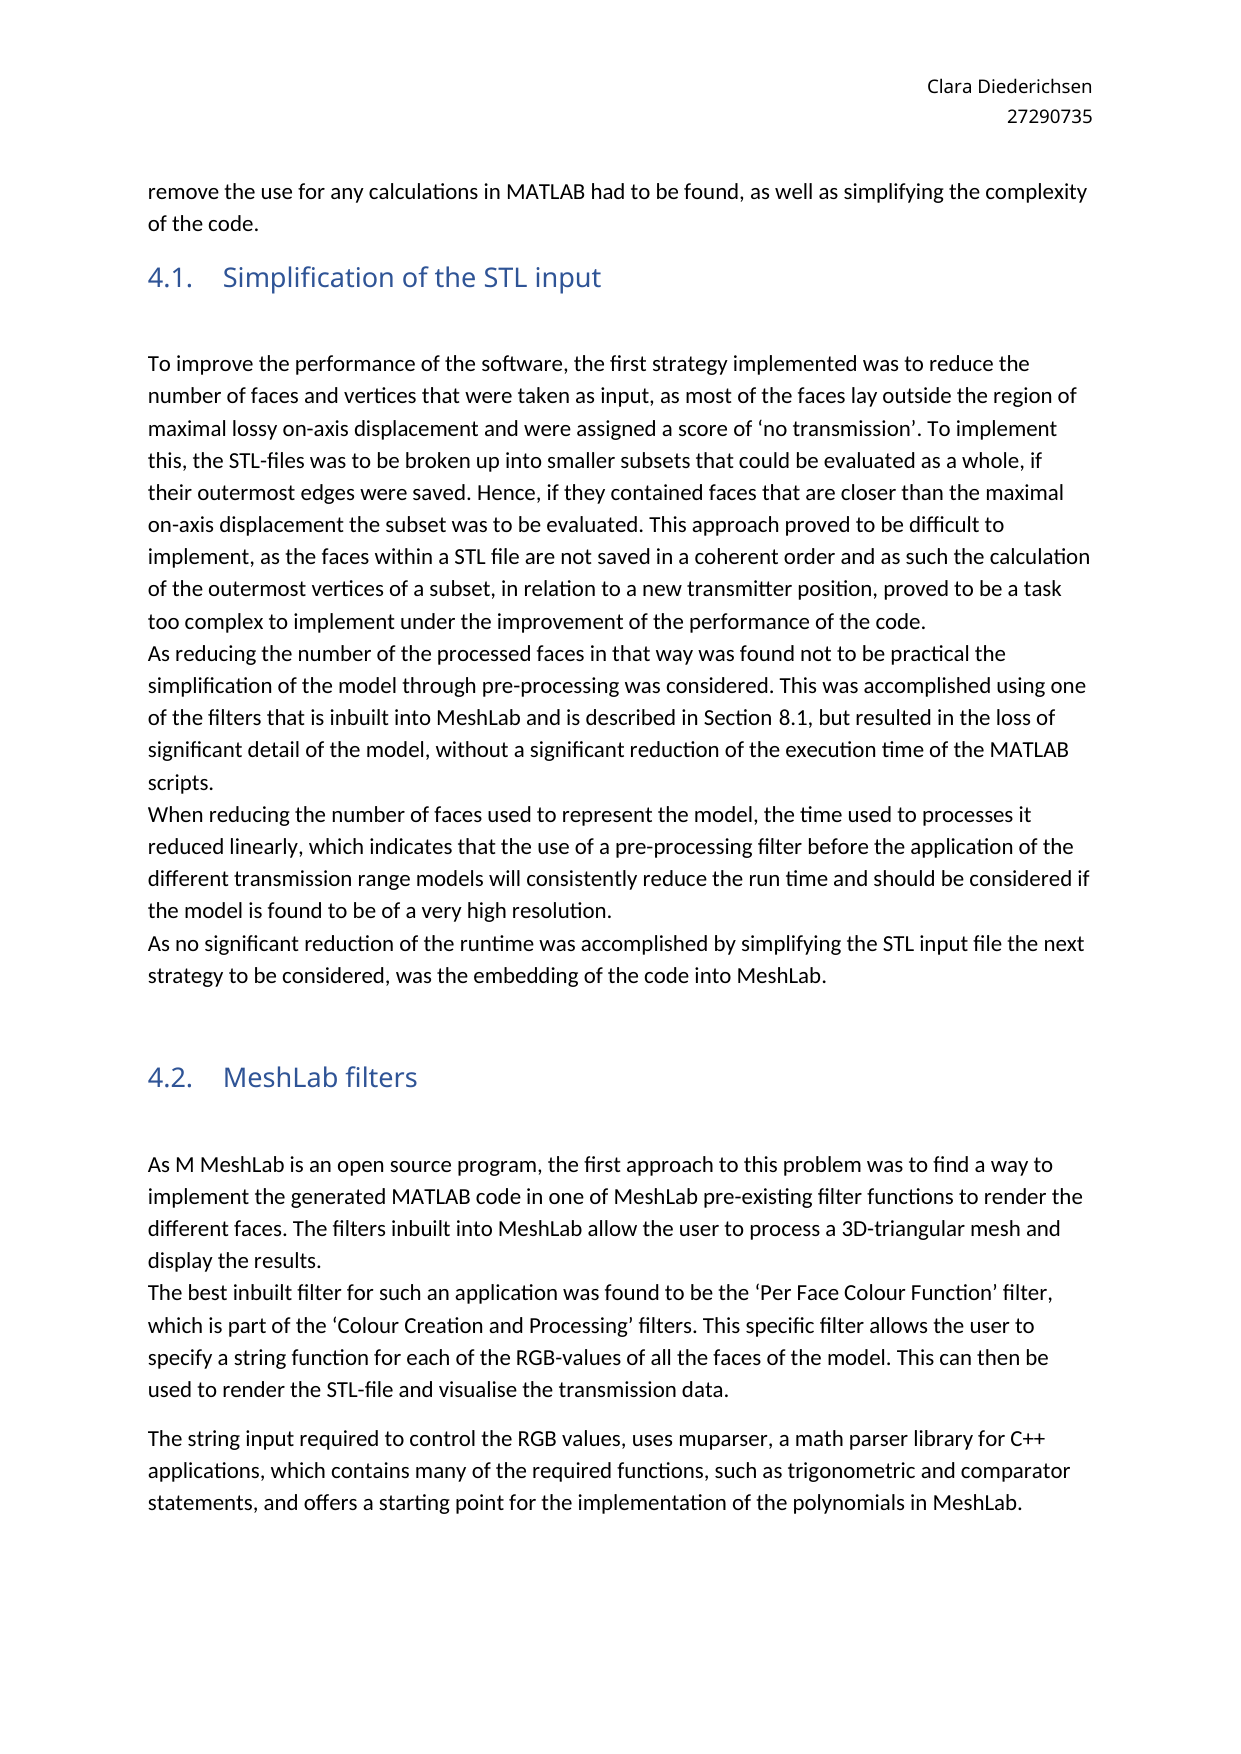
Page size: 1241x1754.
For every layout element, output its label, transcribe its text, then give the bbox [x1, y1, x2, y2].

subtitle Simplification of the STL input [148, 258, 1093, 295]
text As M MeshLab is an open source program, the first approach to this problem was to find a way to implement the generated MATLAB code in one of MeshLab pre-existing filter functions to render the different faces. The filters inbuilt into MeshLab allow the user to process a 3D-triangular mesh and display the results. The best inbuilt filter for such an application was found to be the ‘Per Face Colour Function’ filter, which is part of the ‘Colour Creation and Processing’ filters. This specific filter allows the user to specify a string function for each of the RGB-values of all the faces of the model. This can then be used to render the STL-file and visualise the transmission data. [148, 1150, 1093, 1403]
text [148, 177, 1093, 237]
subtitle MeshLab filters [148, 1058, 1093, 1095]
text The string input required to control the RGB values, uses muparser, a math parser library for C++ applications, which contains many of the required functions, such as trigonometric and comparator statements, and offers a starting point for the implementation of the polynomials in MeshLab. [148, 1424, 1093, 1516]
text To improve the performance of the software, the first strategy implemented was to reduce the number of faces and vertices that were taken as input, as most of the faces lay outside the region of maximal lossy on-axis displacement and were assigned a score of ‘no transmission’. To implement this, the STL-files was to be broken up into smaller subsets that could be evaluated as a whole, if their outermost edges were saved. Hence, if they contained faces that are closer than the maximal on-axis displacement the subset was to be evaluated. This approach proved to be difficult to implement, as the faces within a STL file are not saved in a coherent order and as such the calculation of the outermost vertices of a subset, in relation to a new transmitter position, proved to be a task too complex to implement under the improvement of the performance of the code. As reducing the number of the processed faces in that way was found not to be practical the simplification of the model through pre-processing was considered. This was accomplished using one of the filters that is inbuilt into MeshLab and is described in Section 8.1, but resulted in the loss of significant detail of the model, without a significant reduction of the execution time of the MATLAB scripts. When reducing the number of faces used to represent the model, the time used to processes it reduced linearly, which indicates that the use of a pre-processing filter before the application of the different transmission range models will consistently reduce the run time and should be considered if the model is found to be of a very high resolution. As no significant reduction of the runtime was accomplished by simplifying the STL input file the next strategy to be considered, was the embedding of the code into MeshLab. [148, 349, 1093, 989]
